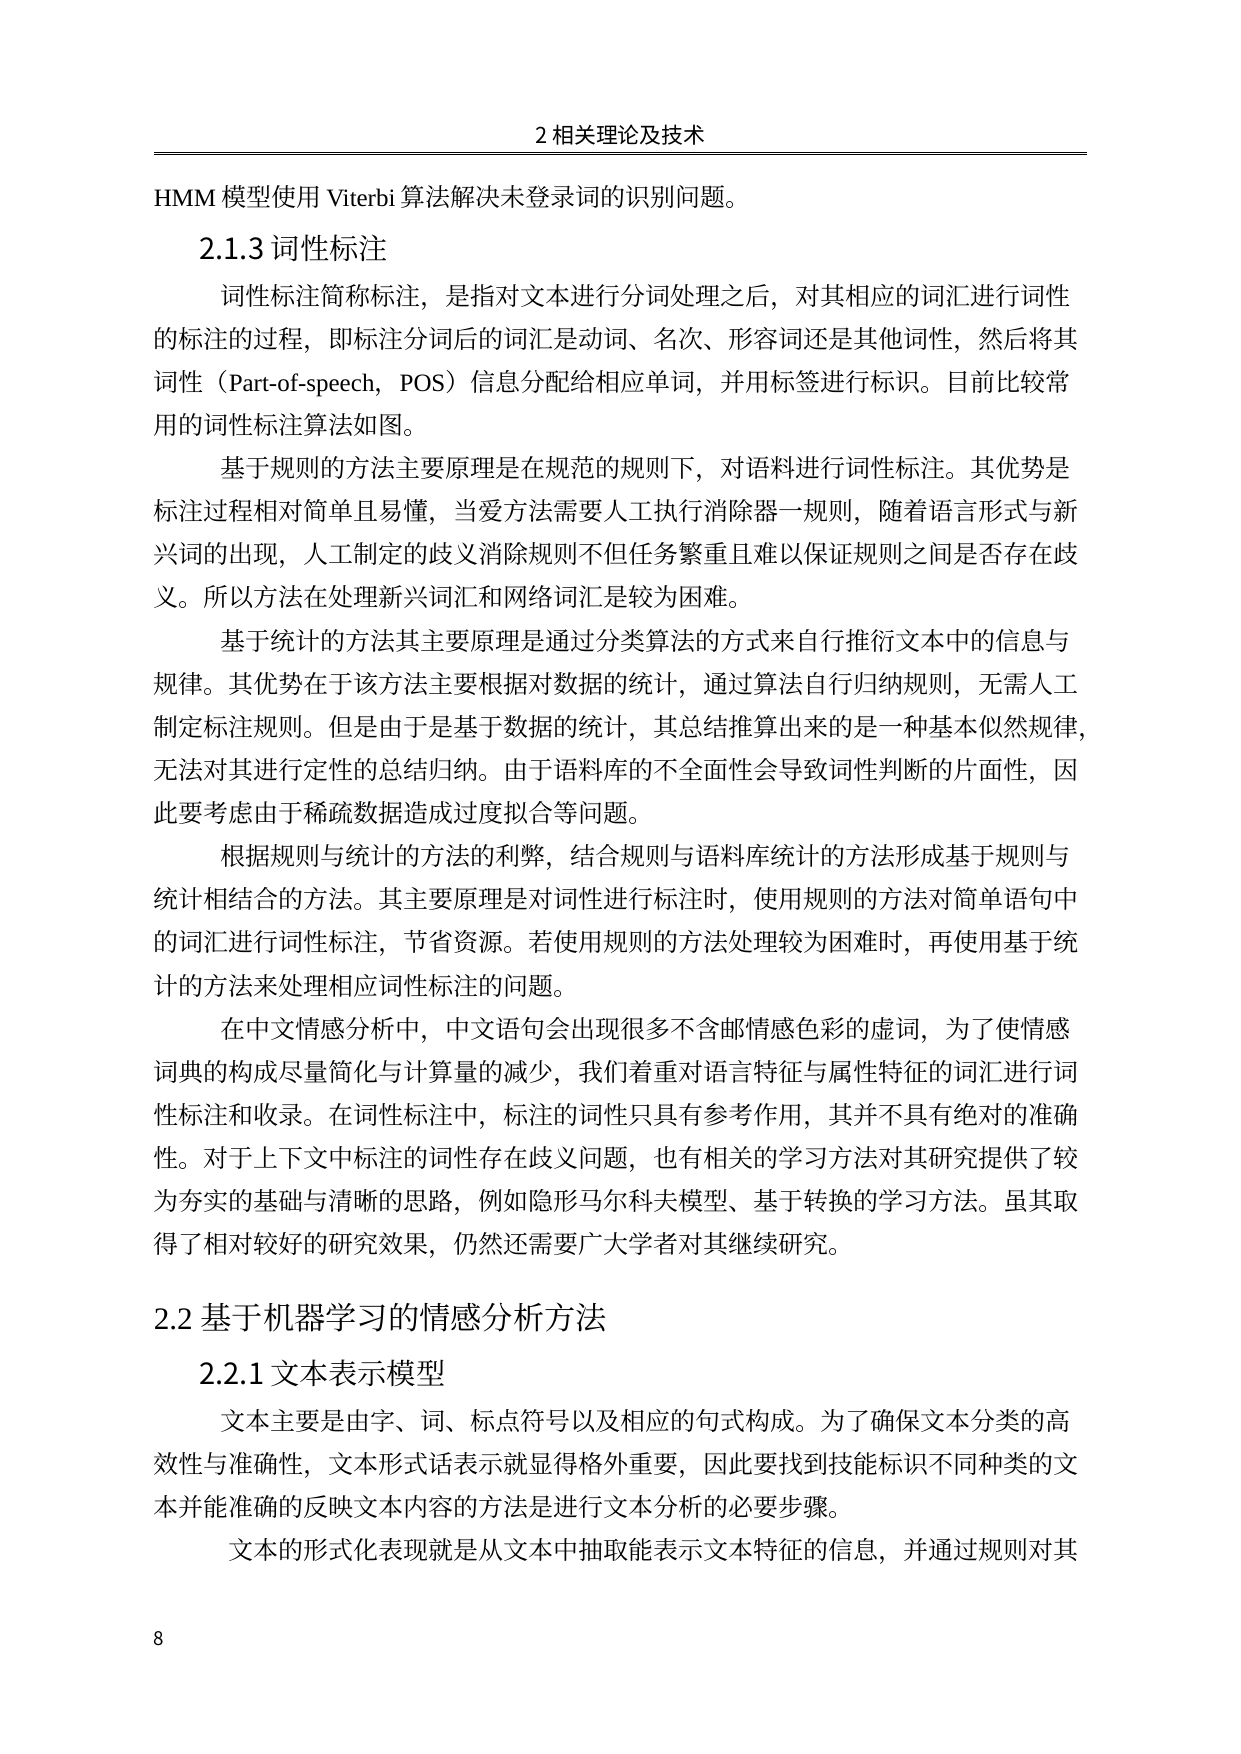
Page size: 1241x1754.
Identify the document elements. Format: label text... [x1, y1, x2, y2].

text 词性标注简称标注，是指对文本进行分词处理之后，对其相应的词汇进行词性的标注的过程，即标注分词后的词汇是动词、名次、形容词还是其他词性，然后将其词性（Part-of-speech，POS）信息分配给相应单词，并用标签进行标识。目前比较常用的词性标注算法如图。 [153, 276, 1087, 442]
text 基于规则的方法主要原理是在规范的规则下，对语料进行词性标注。其优势是标注过程相对简单且易懂，当爱方法需要人工执行消除器一规则，随着语言形式与新兴词的出现，人工制定的歧义消除规则不但任务繁重且难以保证规则之间是否存在歧义。所以方法在处理新兴词汇和网络词汇是较为困难。 [153, 449, 1087, 614]
text 2.2.1文本表示模型 [199, 1351, 1087, 1393]
text 2.1.3 词性标注 [199, 226, 1087, 268]
text 文本主要是由字、词、标点符号以及相应的句式构成。为了确保文本分类的高效性与准确性，文本形式话表示就显得格外重要，因此要找到技能标识不同种类的文本并能准确的反映文本内容的方法是进行文本分析的必要步骤。 [153, 1401, 1087, 1523]
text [153, 177, 1087, 213]
subtitle 2.2 基于机器学习的情感分析方法 [153, 1293, 1087, 1338]
text 根据规则与统计的方法的利弊，结合规则与语料库统计的方法形成基于规则与统计相结合的方法。其主要原理是对词性进行标注时，使用规则的方法对简单语句中的词汇进行词性标注，节省资源。若使用规则的方法处理较为困难时，再使用基于统计的方法来处理相应词性标注的问题。 [153, 837, 1087, 1002]
text 基于统计的方法其主要原理是通过分类算法的方式来自行推衍文本中的信息与规律。其优势在于该方法主要根据对数据的统计，通过算法自行归纳规则，无需人工制定标注规则。但是由于是基于数据的统计，其总结推算出来的是一种基本似然规律，无法对其进行定性的总结归纳。由于语料库的不全面性会导致词性判断的片面性，因此要考虑由于稀疏数据造成过度拟合等问题。 [153, 621, 1087, 830]
text 在中文情感分析中，中文语句会出现很多不含邮情感色彩的虚词，为了使情感词典的构成尽量简化与计算量的减少，我们着重对语言特征与属性特征的词汇进行词性标注和收录。在词性标注中，标注的词性只具有参考作用，其并不具有绝对的准确性。对于上下文中标注的词性存在歧义问题，也有相关的学习方法对其研究提供了较为夯实的基础与清晰的思路，例如隐形马尔科夫模型、基于转换的学习方法。虽其取得了相对较好的研究效果，仍然还需要广大学者对其继续研究。 [153, 1009, 1087, 1261]
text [153, 1531, 1087, 1567]
